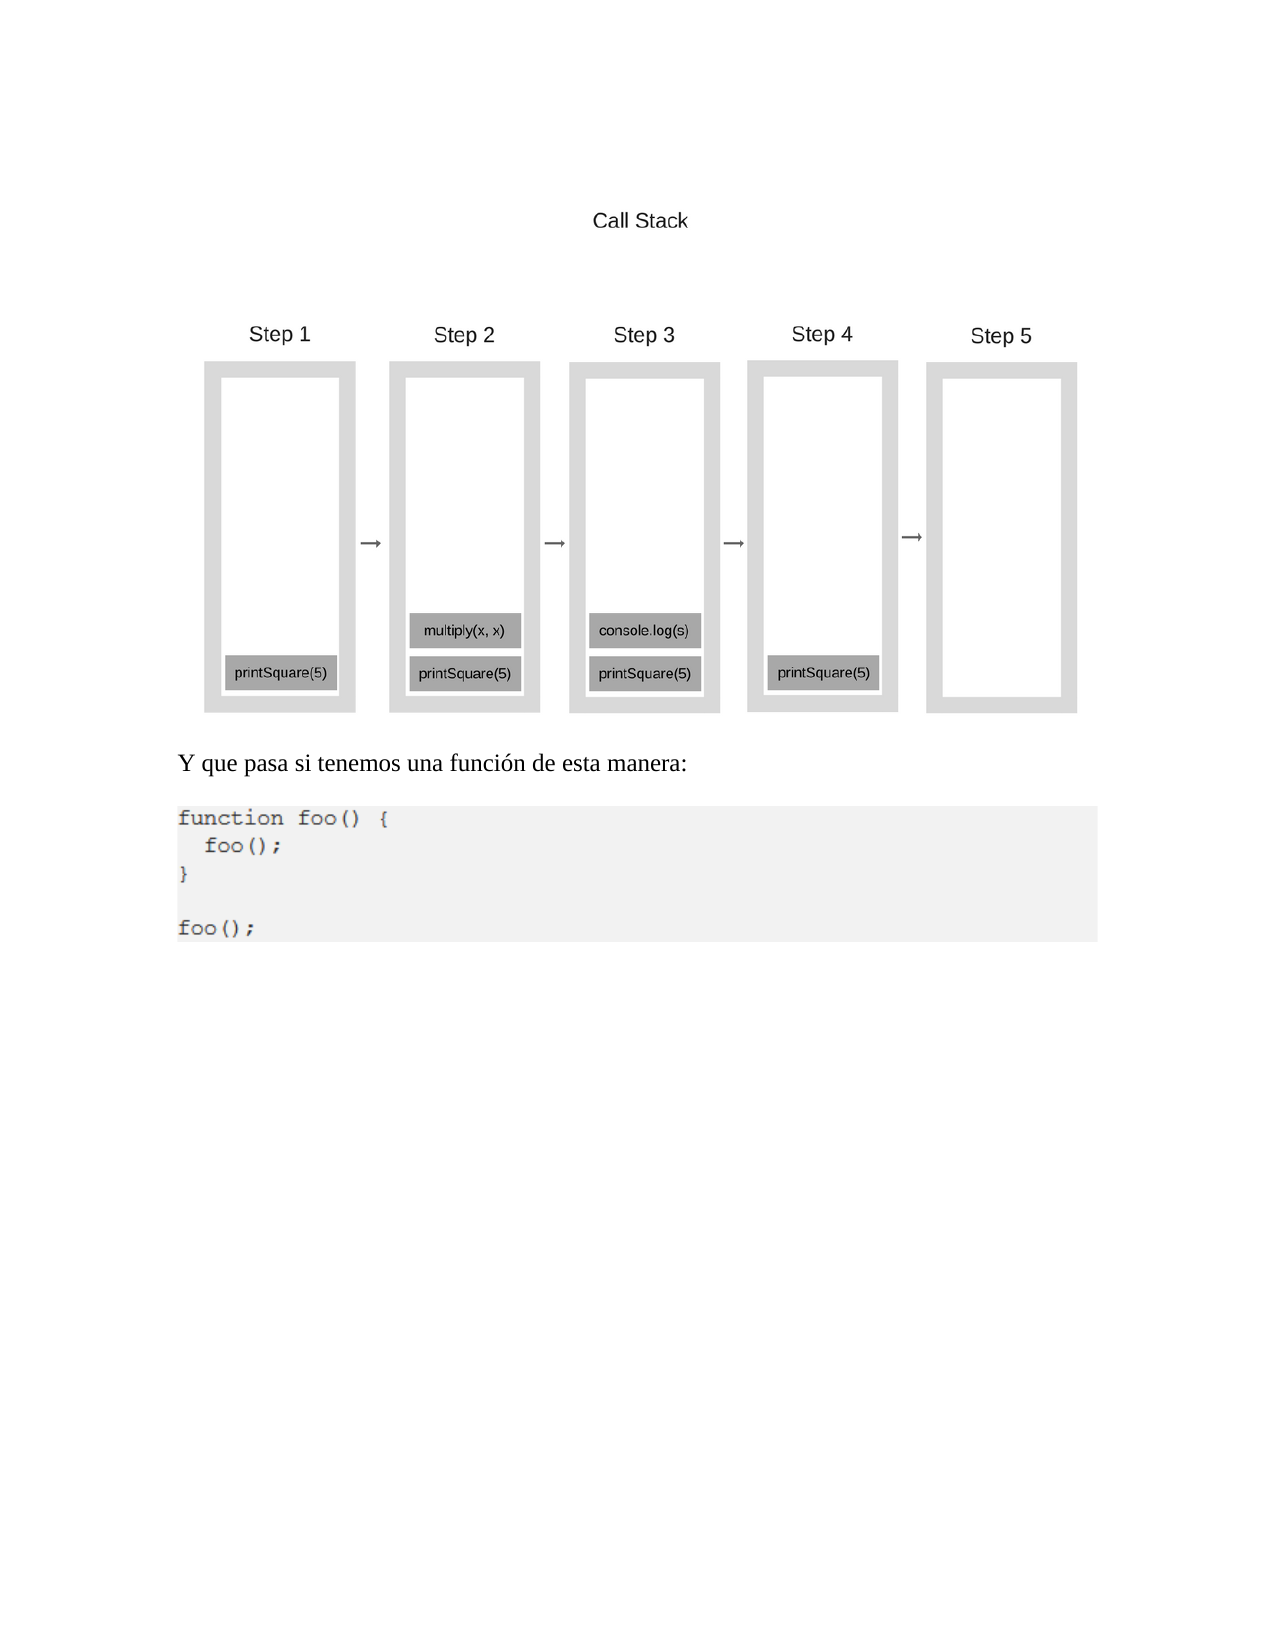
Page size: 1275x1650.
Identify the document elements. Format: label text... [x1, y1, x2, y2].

text Y que pasa si tenemos una función de esta manera: [177, 748, 1098, 777]
picture [177, 806, 1098, 942]
picture [177, 147, 1098, 718]
